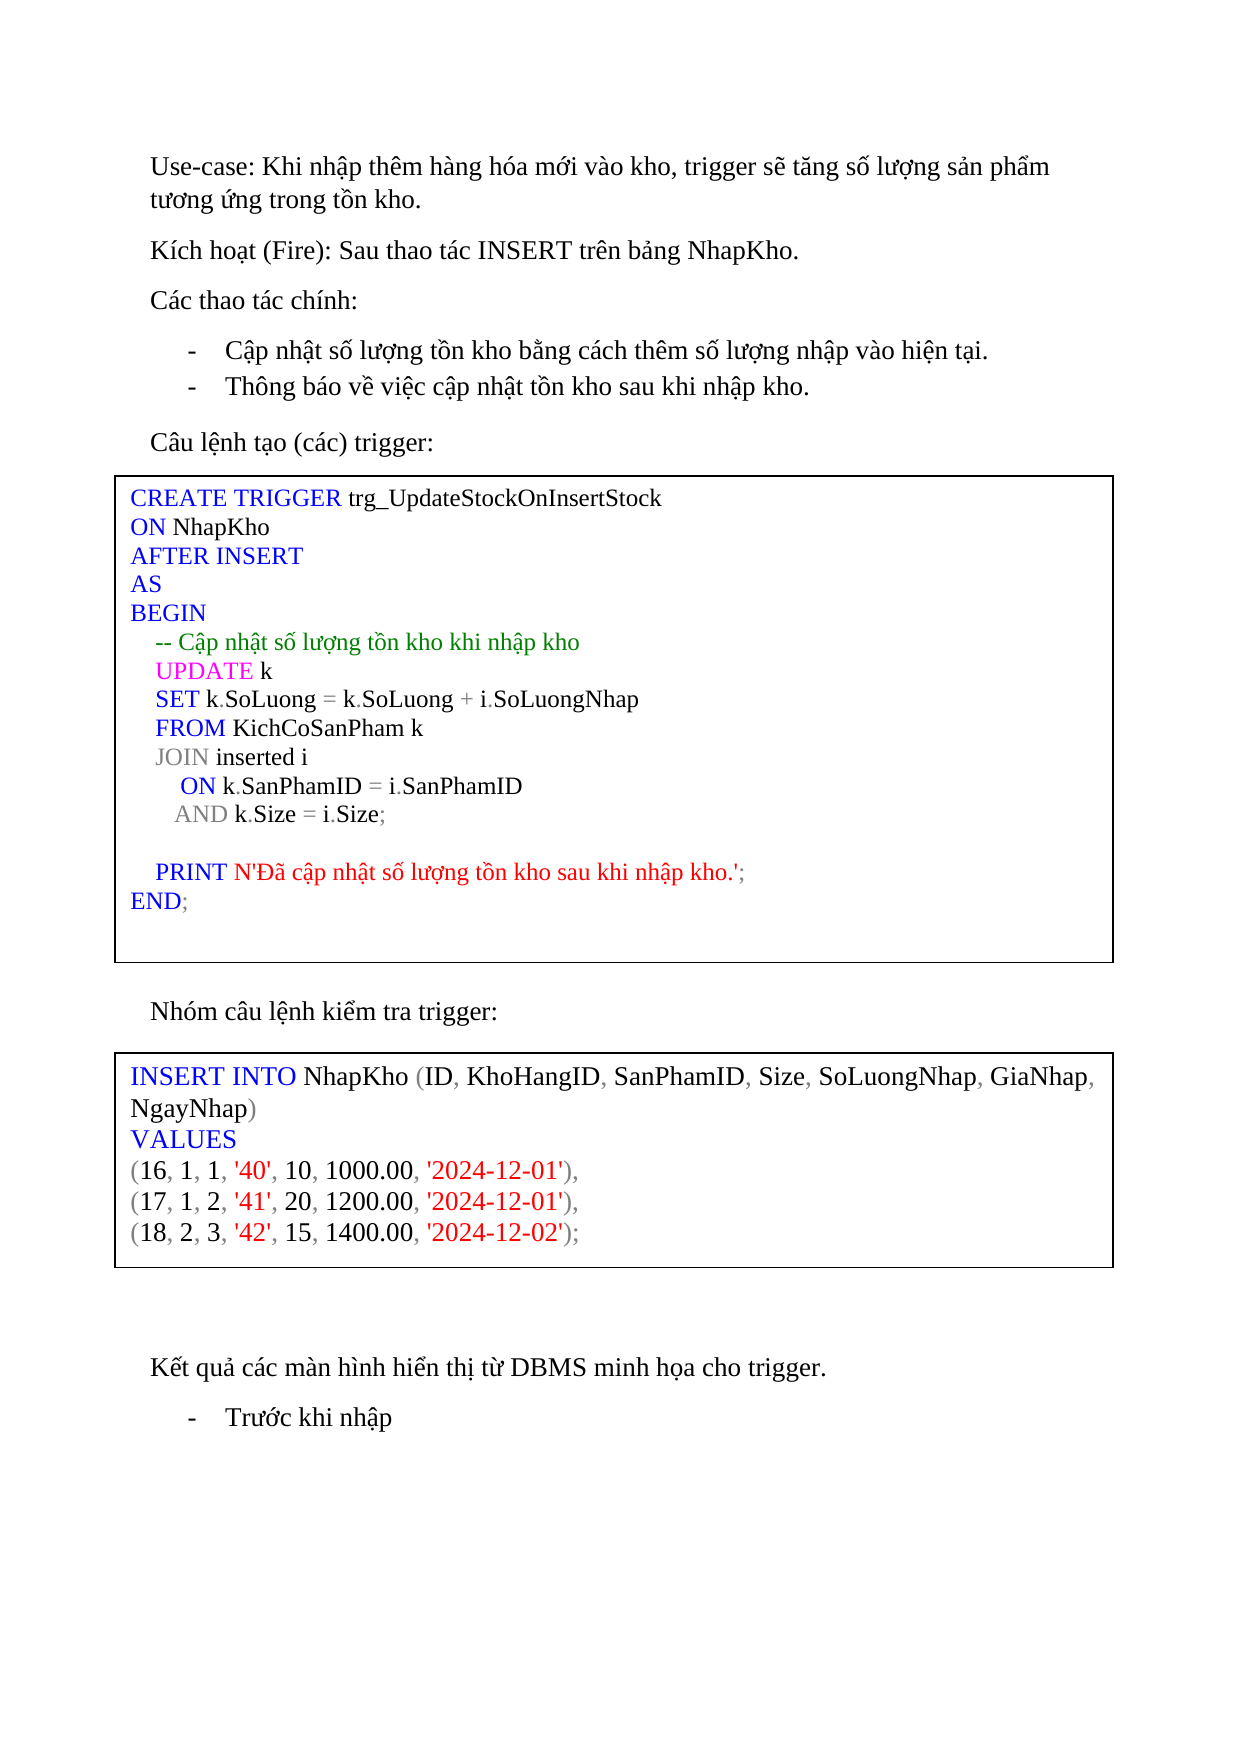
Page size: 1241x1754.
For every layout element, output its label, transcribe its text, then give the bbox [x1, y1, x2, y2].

text Kết quả các màn hình hiển thị từ DBMS minh họa cho trigger. [150, 1351, 1090, 1382]
text Use-case: Khi nhập thêm hàng hóa mới vào kho, trigger sẽ tăng số lượng sản phẩm tương ứng trong tồn kho. [150, 150, 1090, 215]
text Câu lệnh tạo (các) trigger: [150, 426, 1090, 458]
text Kích hoạt (Fire): Sau thao tác INSERT trên bảng NhapKho. [150, 234, 1090, 265]
text Nhóm câu lệnh kiểm tra trigger: [150, 963, 1090, 1027]
text Các thao tác chính: [150, 284, 1090, 315]
list Cập nhật số lượng tồn kho bằng cách thêm số lượng nhập vào hiện tại. [187, 334, 1090, 365]
list Thông báo về việc cập nhật tồn kho sau khi nhập kho. [187, 370, 1090, 401]
list Trước khi nhập [187, 1401, 1090, 1432]
